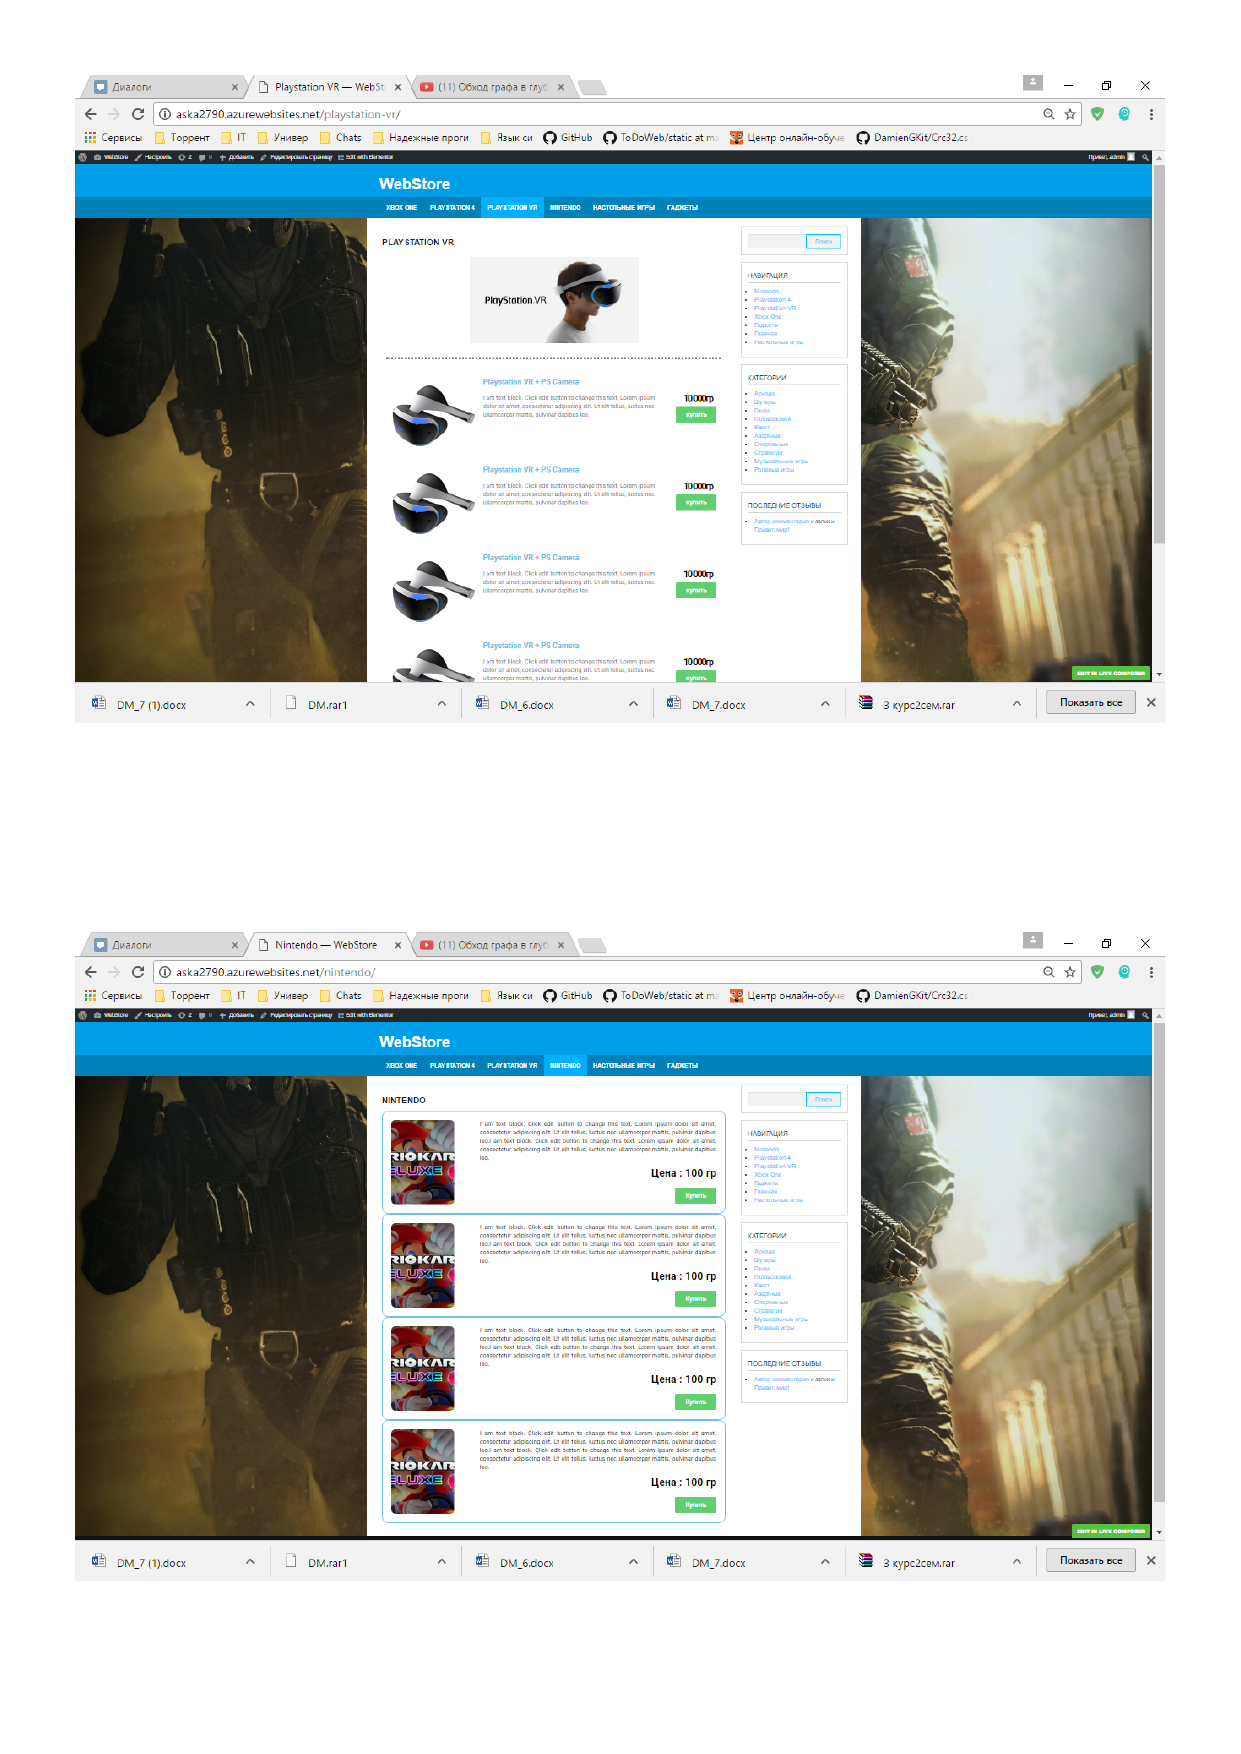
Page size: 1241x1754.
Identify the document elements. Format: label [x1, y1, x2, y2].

picture [404, 1037, 411, 1046]
picture [418, 1037, 425, 1046]
picture [385, 179, 393, 188]
picture [418, 179, 425, 188]
picture [385, 1037, 393, 1046]
picture [404, 179, 411, 188]
picture [380, 179, 385, 188]
picture [75, 75, 1166, 723]
picture [380, 1037, 385, 1046]
picture [75, 932, 1166, 1581]
